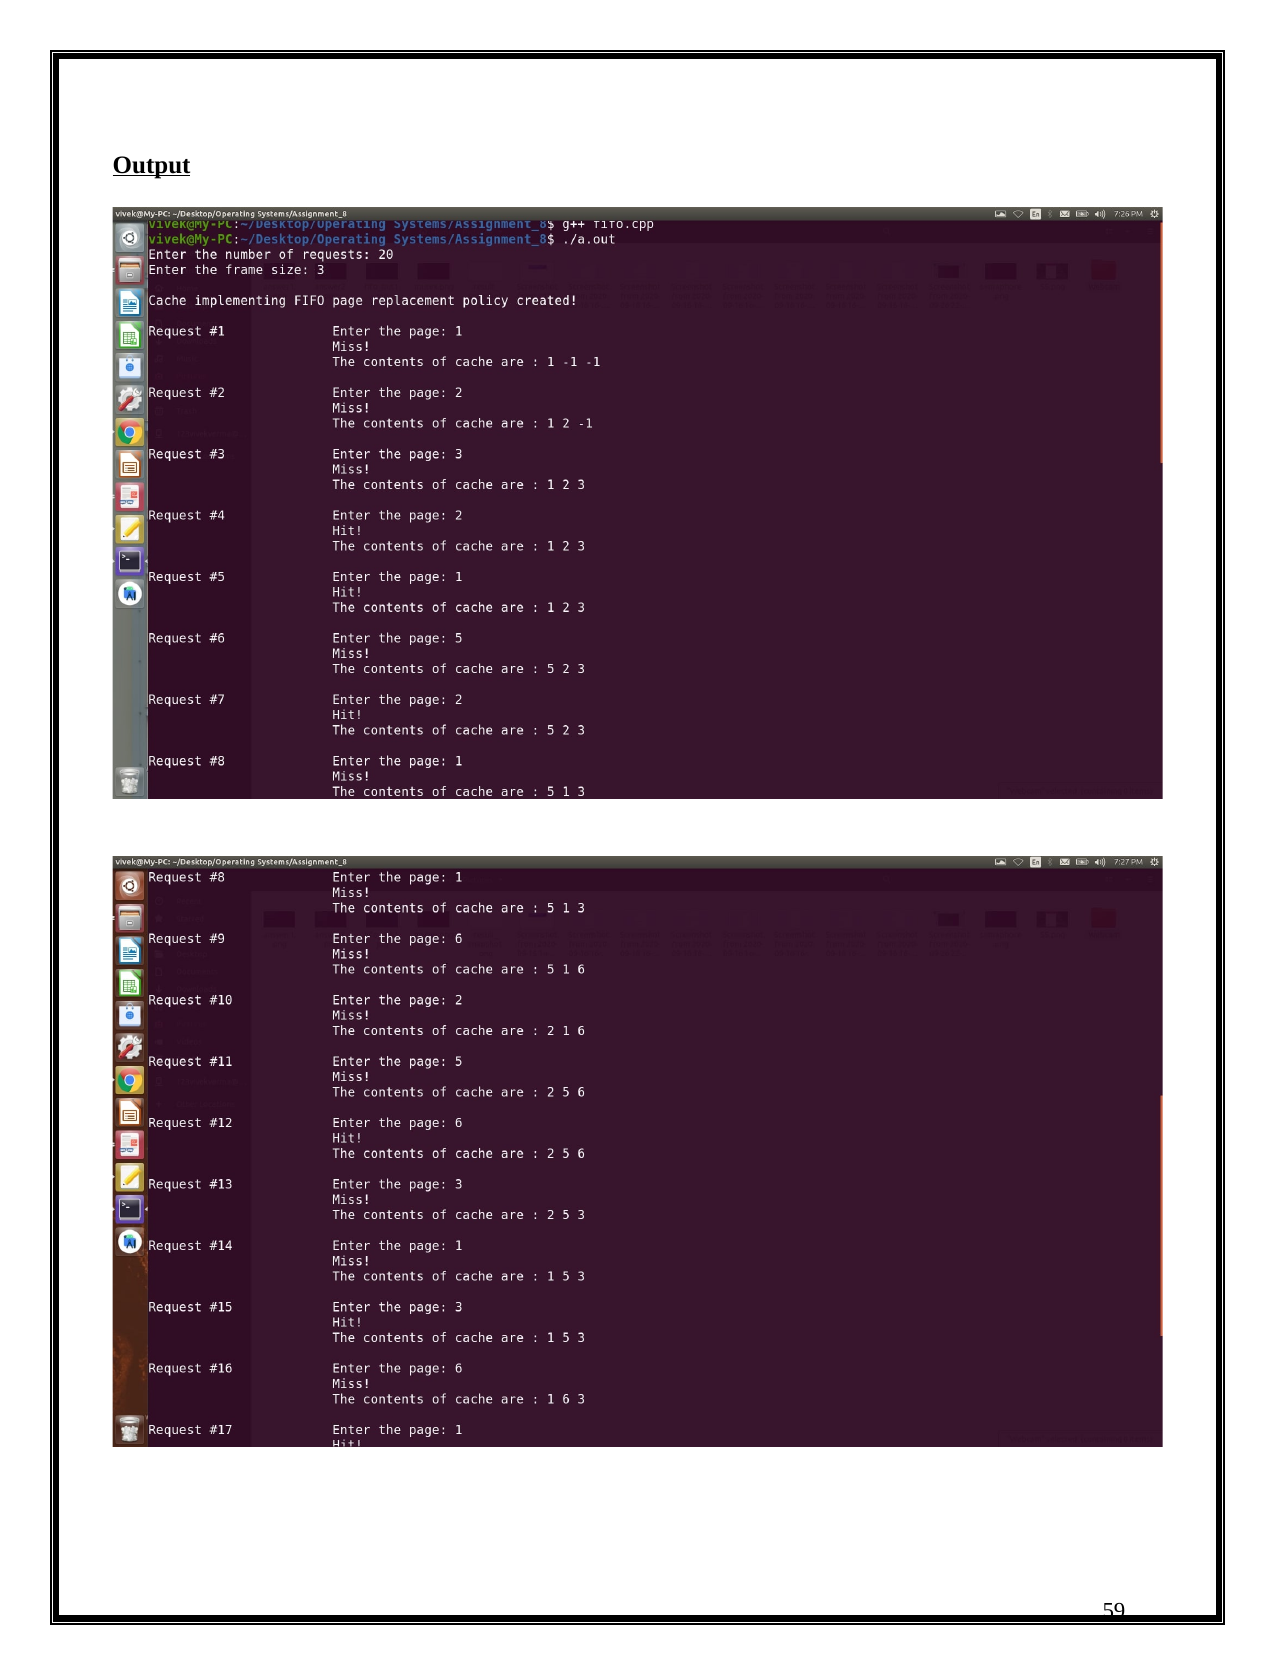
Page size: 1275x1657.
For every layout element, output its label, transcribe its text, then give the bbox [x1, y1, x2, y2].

picture [112, 856, 1163, 1447]
text Output [112, 150, 1162, 179]
picture [112, 207, 1163, 799]
